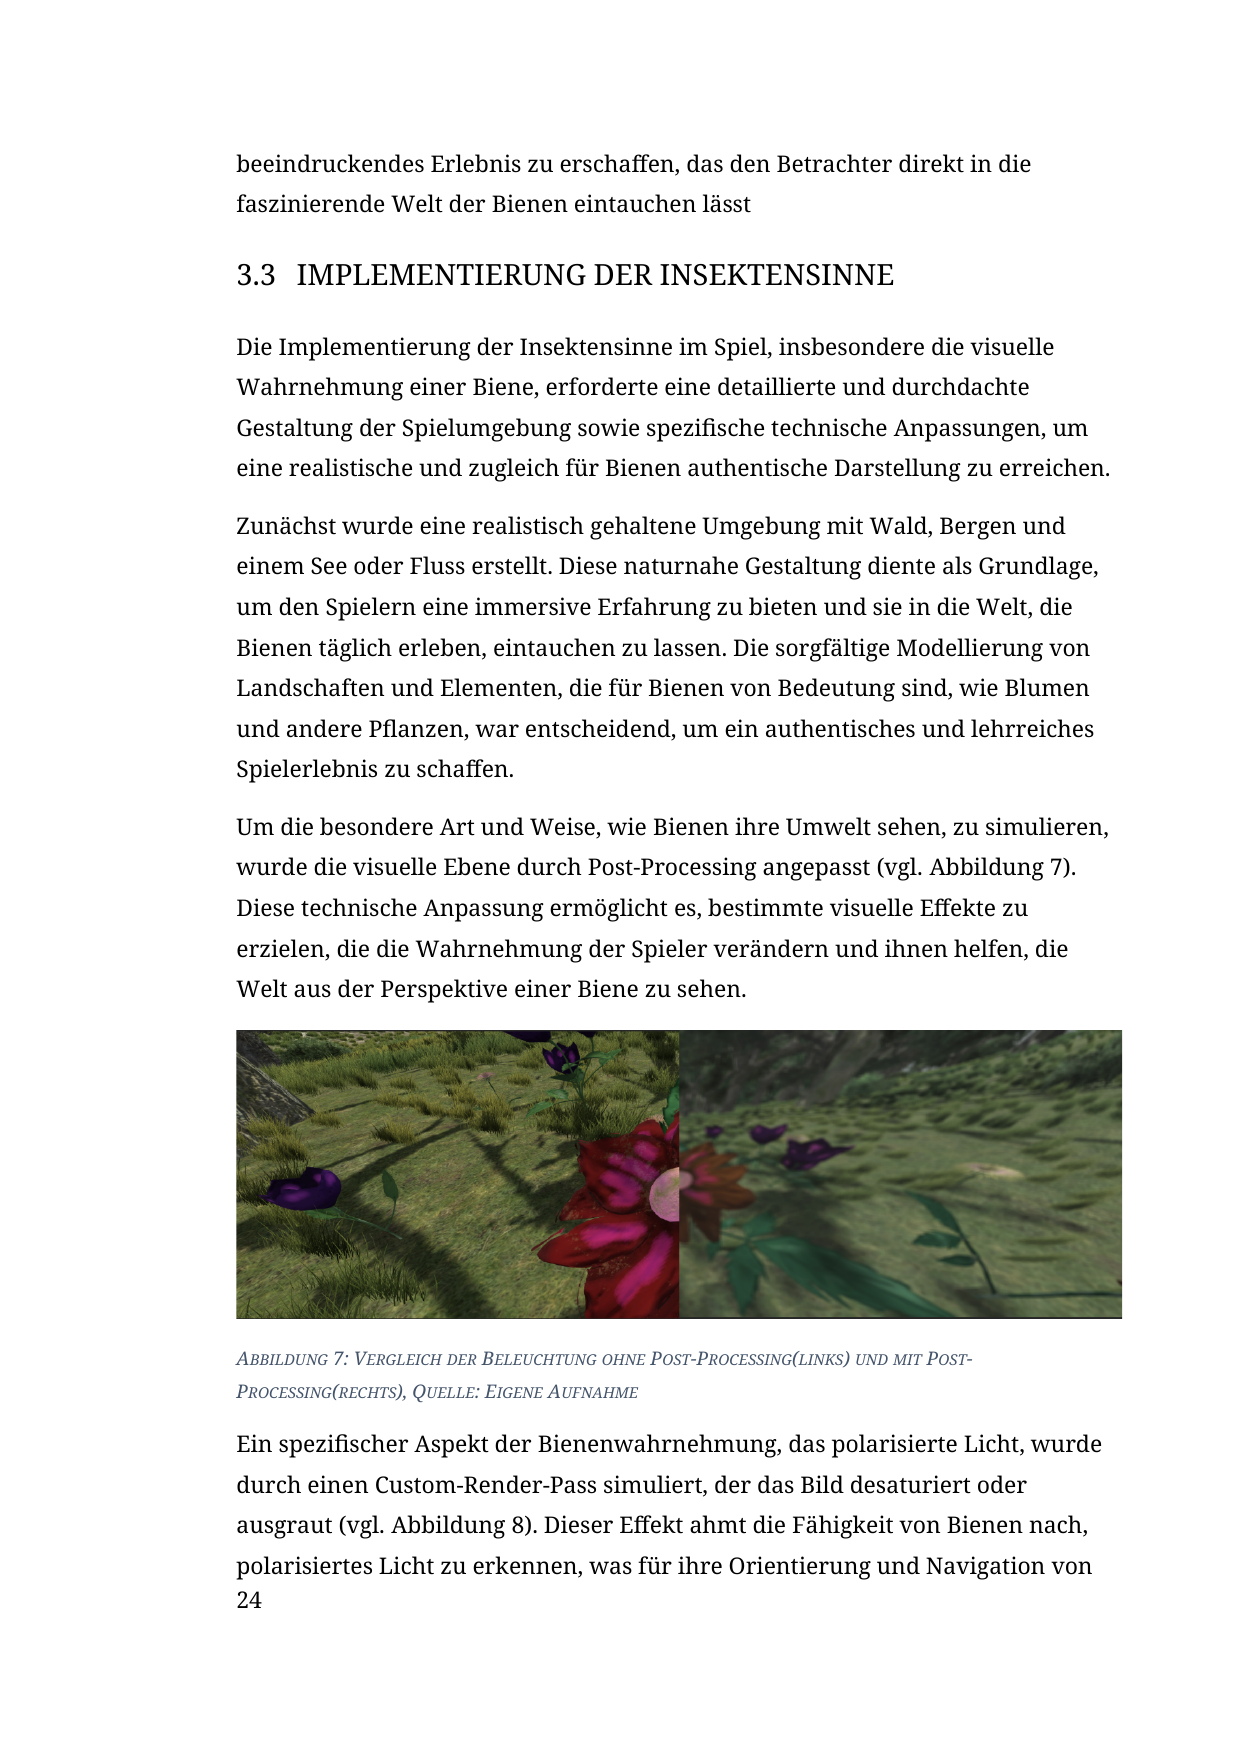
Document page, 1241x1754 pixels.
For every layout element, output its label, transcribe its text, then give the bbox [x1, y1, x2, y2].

picture [236, 1030, 1123, 1319]
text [236, 1428, 1122, 1581]
text Die Implementierung der Insektensinne im Spiel, insbesondere die visuelle Wahrnehmung einer Biene, erforderte eine detaillierte und durchdachte Gestaltung der Spielumgebung sowie spezifische technische Anpassungen, um eine realistische und zugleich für Bienen authentische Darstellung zu erreichen. [236, 331, 1122, 484]
subtitle Implementierung der Insektensinne [236, 254, 1122, 294]
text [236, 148, 1122, 219]
text Zunächst wurde eine realistisch gehaltene Umgebung mit Wald, Bergen und einem See oder Fluss erstellt. Diese naturnahe Gestaltung diente als Grundlage, um den Spielern eine immersive Erfahrung zu bieten und sie in die Welt, die Bienen täglich erleben, eintauchen zu lassen. Die sorgfältige Modellierung von Landschaften und Elementen, die für Bienen von Bedeutung sind, wie Blumen und andere Pflanzen, war entscheidend, um ein authentisches und lehrreiches Spielerlebnis zu schaffen. [236, 510, 1122, 785]
text Um die besondere Art und Weise, wie Bienen ihre Umwelt sehen, zu simulieren, wurde die visuelle Ebene durch Post-Processing angepasst (vgl. Abbildung 7). Diese technische Anpassung ermöglicht es, bestimmte visuelle Effekte zu erzielen, die die Wahrnehmung der Spieler verändern und ihnen helfen, die Welt aus der Perspektive einer Biene zu sehen. [236, 811, 1122, 1004]
text Abbildung 7: Vergleich der Beleuchtung ohne Post-Processing(links) und mit Post-Processing(rechts), Quelle: Eigene Aufnahme [236, 1345, 1122, 1404]
